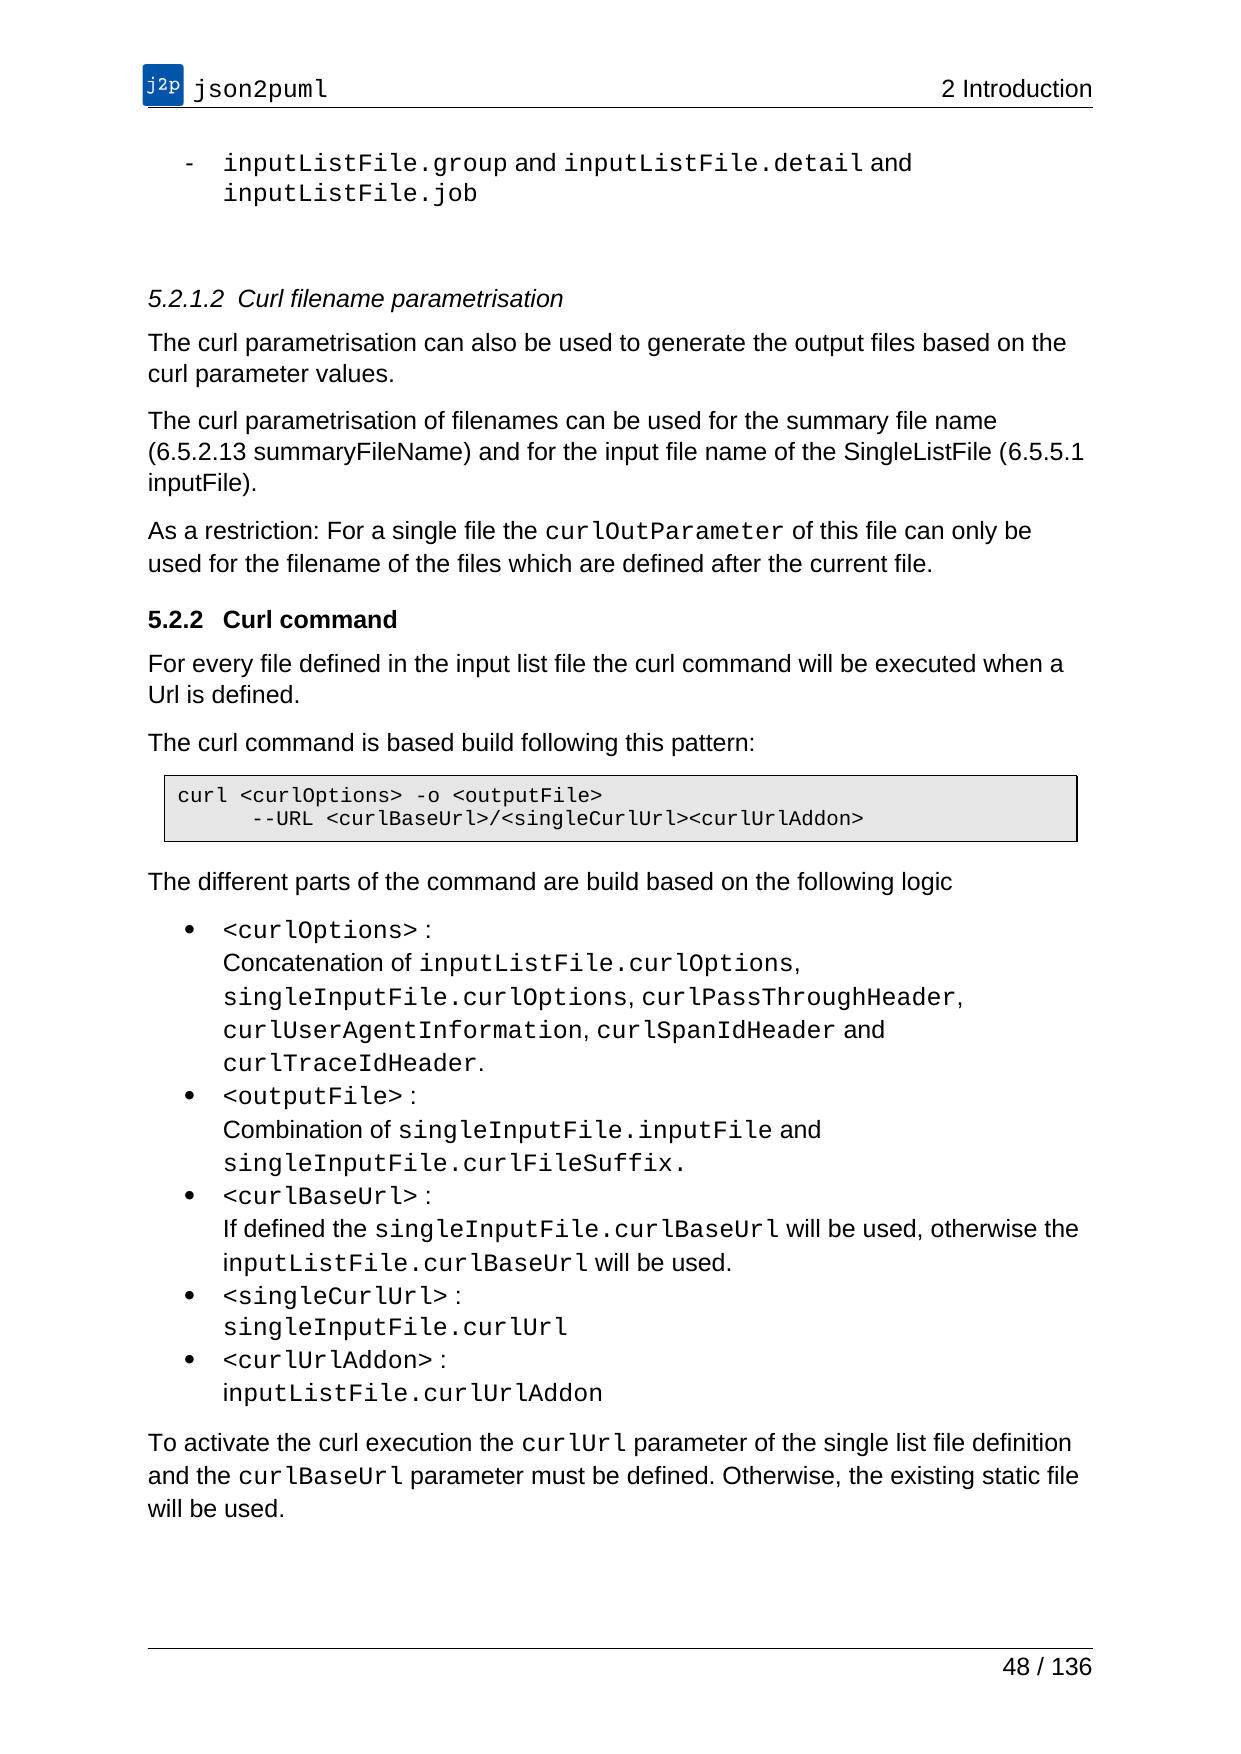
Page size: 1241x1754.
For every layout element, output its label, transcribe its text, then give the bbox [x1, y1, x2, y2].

list <curlUrlAddon> : inputListFile.curlUrlAddon [185, 1344, 1093, 1409]
subtitle Curl filename parametrisation [148, 284, 1093, 313]
picture [142, 64, 184, 106]
text curl <curlOptions> -o <outputFile> --URL <curlBaseUrl>/<singleCurlUrl><curlUrlAddon> [165, 776, 1076, 841]
list <curlOptions> : Concatenation of inputListFile.curlOptions, singleInputFile.curlOptions, curlPassThroughHeader, curlUserAgentInformation, curlSpanIdHeader and curlTraceIdHeader. [185, 915, 1093, 1079]
list inputListFile.group and inputListFile.detail and inputListFile.job [185, 148, 1093, 209]
subtitle Curl command [148, 605, 1093, 634]
text The curl command is based build following this pattern: [148, 728, 1093, 756]
list <outputFile> : Combination of singleInputFile.inputFile and singleInputFile.curlFileSuffix. [185, 1081, 1093, 1179]
text As a restriction: For a single file the curlOutParameter of this file can only be used for the filename of the files which are defined after the current file. [148, 516, 1093, 578]
list <curlBaseUrl> : If defined the singleInputFile.curlBaseUrl will be used, otherwise the inputListFile.curlBaseUrl will be used. [185, 1181, 1093, 1278]
text To activate the curl execution the curlUrl parameter of the single list file definition and the curlBaseUrl parameter must be defined. Otherwise, the existing static file will be used. [148, 1428, 1093, 1523]
text The different parts of the command are build based on the following logic [148, 867, 1093, 896]
text For every file defined in the input list file the curl command will be executed when a Url is defined. [148, 649, 1093, 709]
list <singleCurlUrl> : singleInputFile.curlUrl [185, 1281, 1093, 1342]
text The curl parametrisation can also be used to generate the output files based on the curl parameter values. [148, 327, 1093, 387]
text The curl parametrisation of filenames can be used for the summary file name (6.5.2.13 summaryFileName) and for the input file name of the SingleListFile (6.5.5.1 inputFile). [148, 406, 1093, 497]
